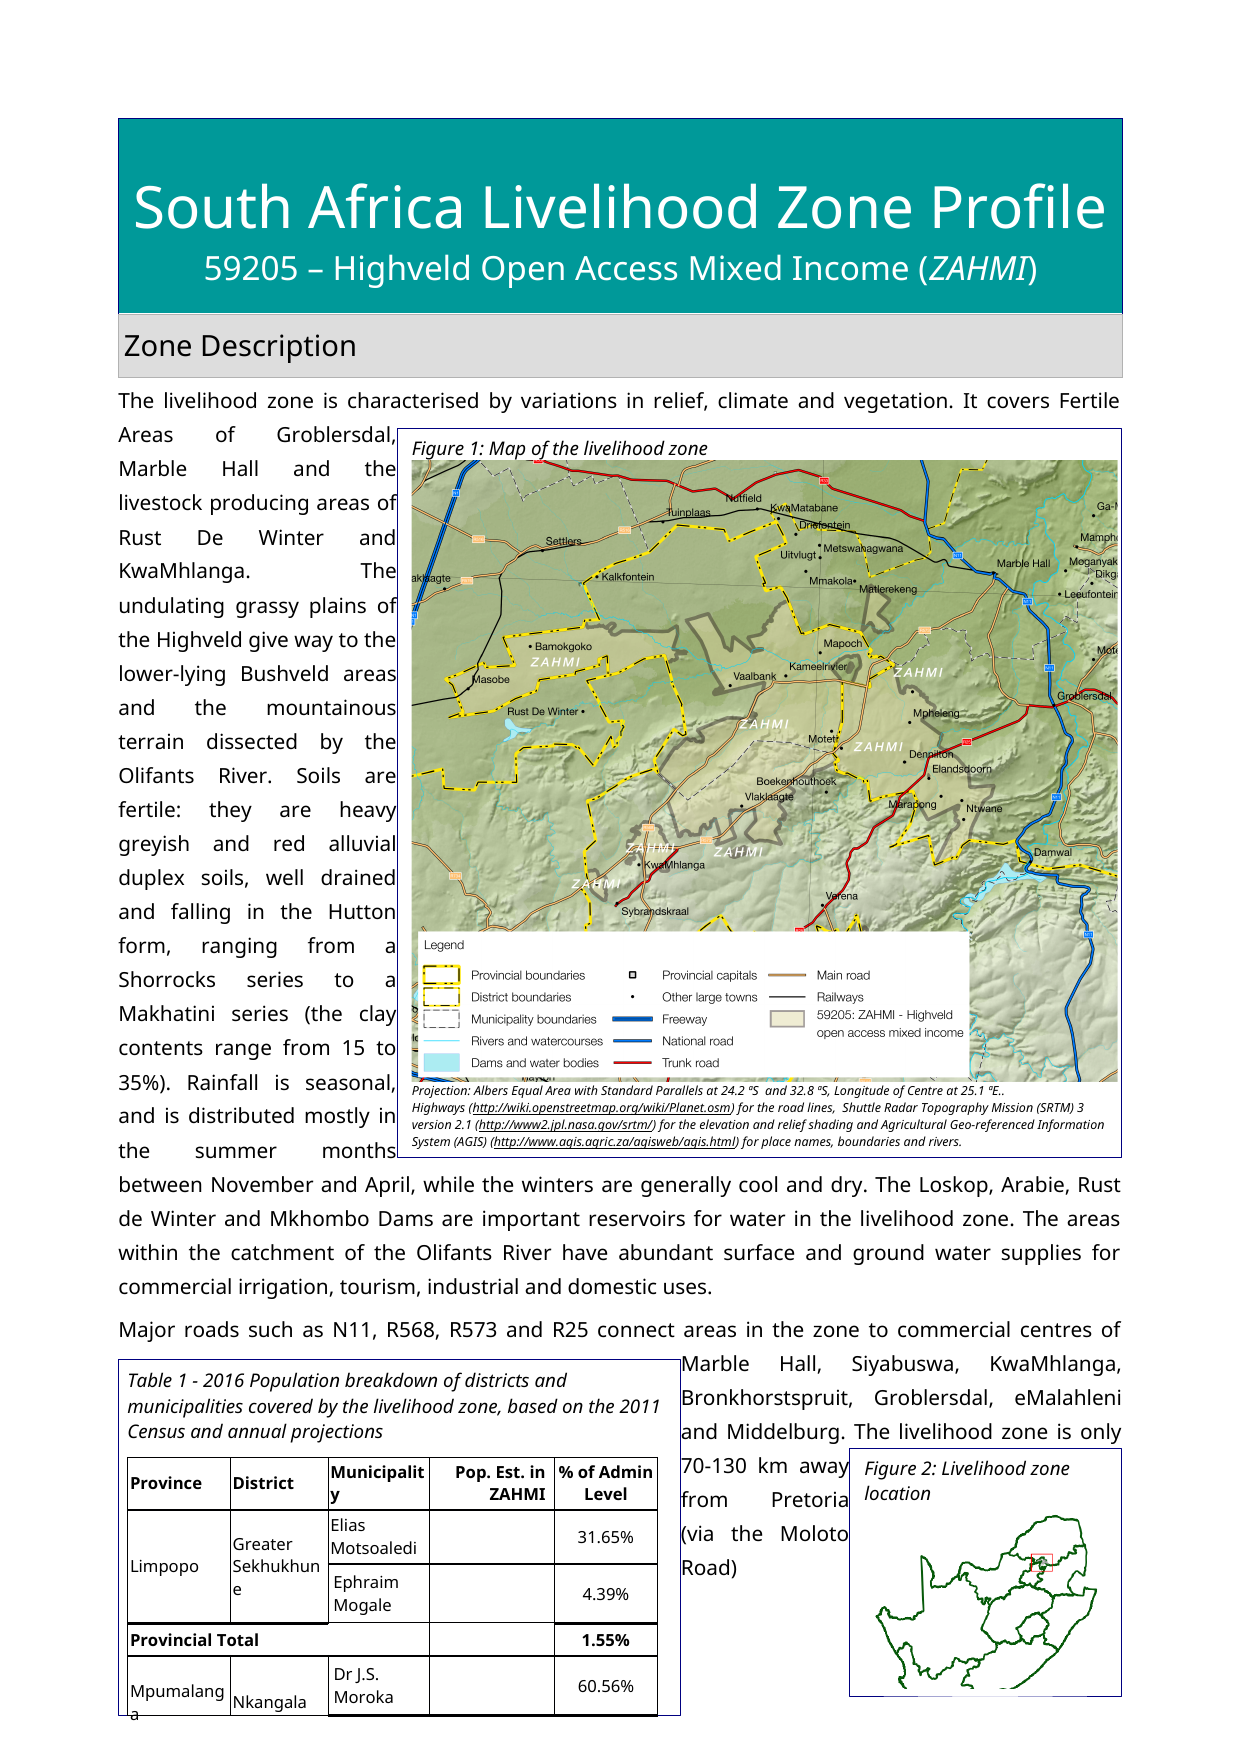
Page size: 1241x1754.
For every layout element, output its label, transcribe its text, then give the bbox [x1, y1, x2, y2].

text Major roads such as N11, R568, R573 and R25 connect areas in the zone to commercial centres of Marble Hall, Siyabuswa, KwaMhlanga, Bronkhorstspruit, Groblersdal, eMalahleni and Middelburg. The livelihood zone is only 70-130 km away from Pretoria (via the Moloto Road) [118, 1315, 1122, 1582]
table_header South Africa Livelihood Zone Profile 59205 – Highveld Open Access Mixed Income (ZAHMI) [119, 119, 1122, 313]
picture [868, 1506, 1103, 1689]
table_cell Zone Description [119, 315, 1122, 377]
picture [411, 460, 1118, 1082]
